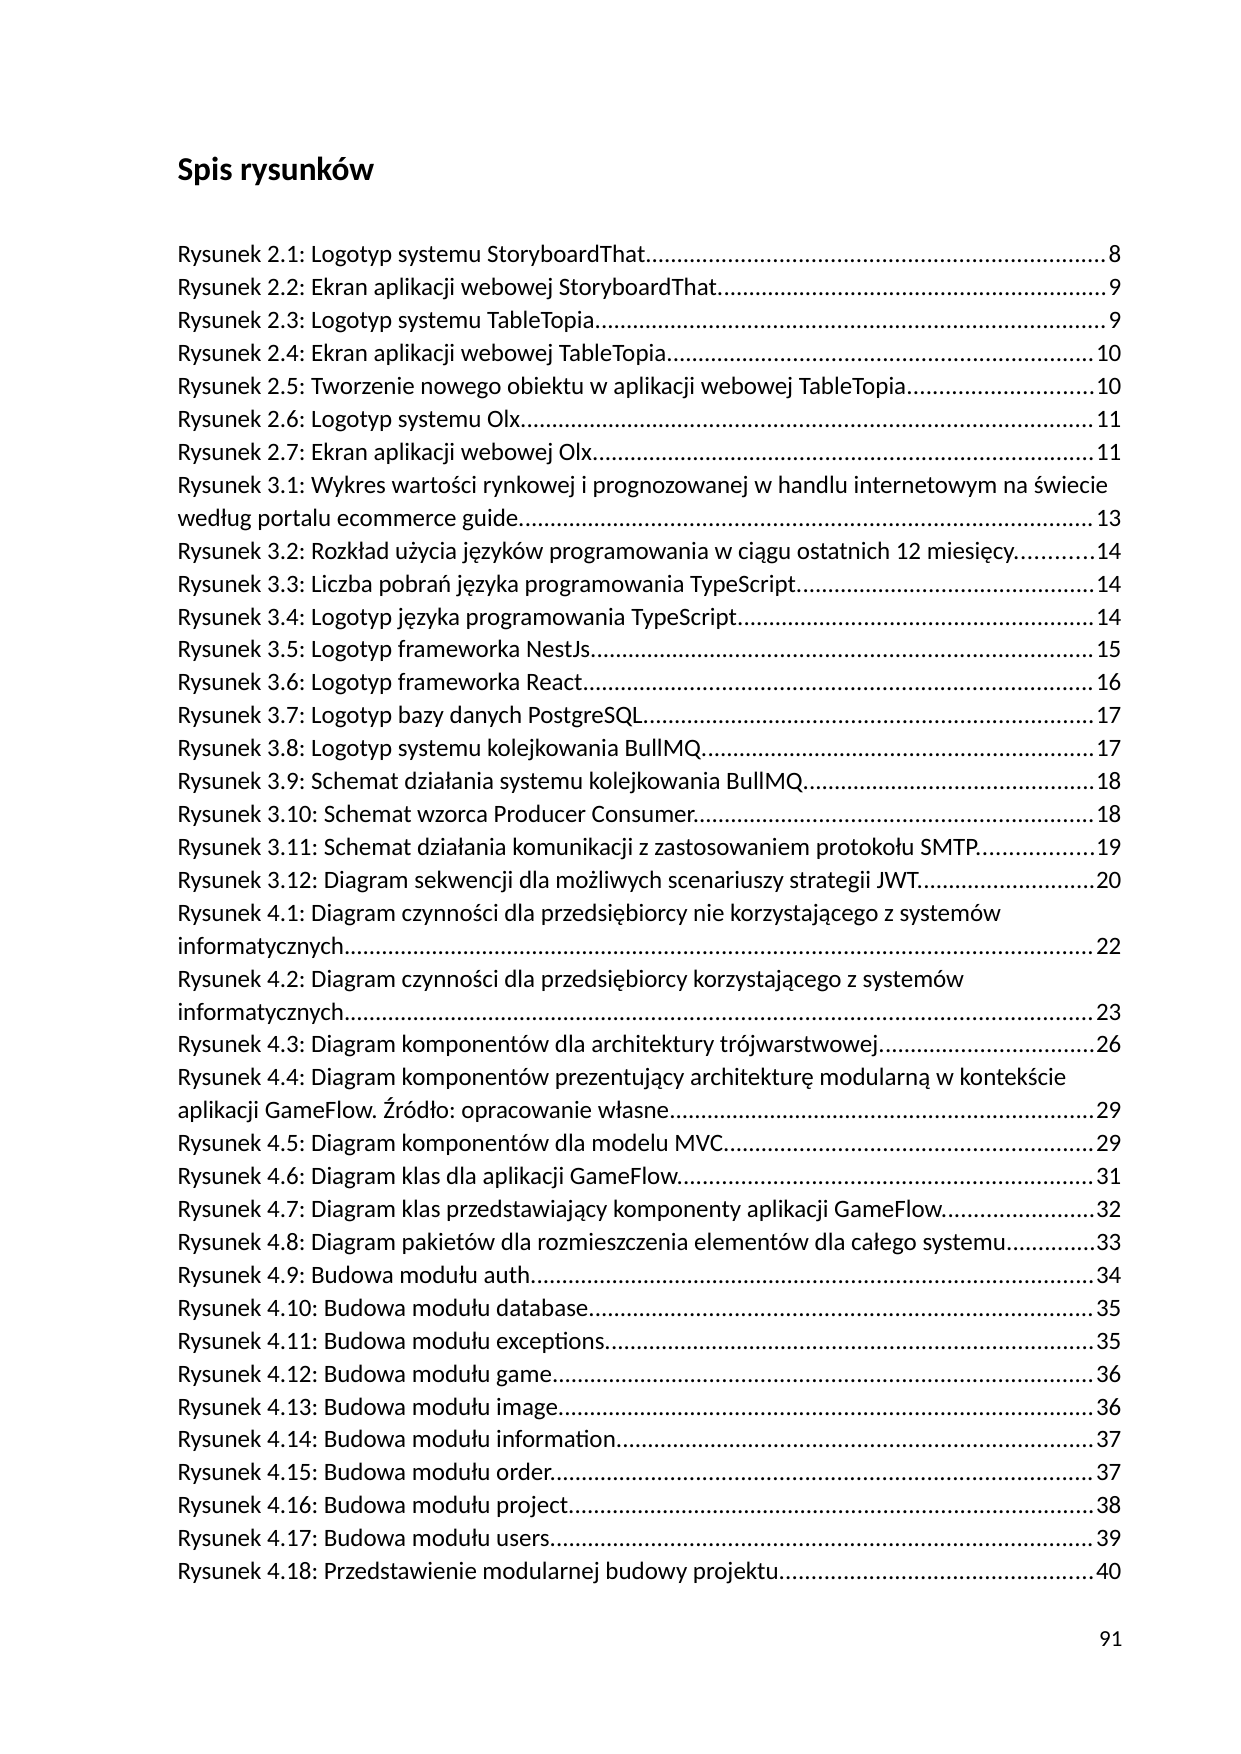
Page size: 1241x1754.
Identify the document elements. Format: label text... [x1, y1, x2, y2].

text Rysunek 4.10: Budowa modułu database. 35 [177, 1292, 1122, 1322]
text Rysunek 4.1: Diagram czynności dla przedsiębiorcy nie korzystającego z systemów informatycznych. 22 [177, 897, 1122, 960]
text Rysunek 3.10: Schemat wzorca Producer Consumer. 18 [177, 798, 1122, 829]
text Rysunek 4.2: Diagram czynności dla przedsiębiorcy korzystającego z systemów informatycznych. 23 [177, 963, 1122, 1026]
text Rysunek 4.3: Diagram komponentów dla architektury trójwarstwowej. 26 [177, 1028, 1122, 1059]
text Rysunek 4.14: Budowa modułu information. 37 [177, 1423, 1122, 1454]
text Rysunek 3.3: Liczba pobrań języka programowania TypeScript. 14 [177, 568, 1122, 598]
text Rysunek 4.7: Diagram klas przedstawiający komponenty aplikacji GameFlow. 32 [177, 1193, 1122, 1224]
text Rysunek 3.9: Schemat działania systemu kolejkowania BullMQ. 18 [177, 765, 1122, 796]
text Rysunek 2.1: Logotyp systemu StoryboardThat. 8 [177, 238, 1122, 269]
text Rysunek 2.5: Tworzenie nowego obiektu w aplikacji webowej TableTopia. 10 [177, 370, 1122, 401]
text Rysunek 3.12: Diagram sekwencji dla możliwych scenariuszy strategii JWT. 20 [177, 864, 1122, 894]
text Rysunek 3.11: Schemat działania komunikacji z zastosowaniem protokołu SMTP. 19 [177, 831, 1122, 862]
text Rysunek 4.13: Budowa modułu image. 36 [177, 1391, 1122, 1421]
text Rysunek 3.2: Rozkład użycia języków programowania w ciągu ostatnich 12 miesięcy. 14 [177, 535, 1122, 565]
text Rysunek 2.2: Ekran aplikacji webowej StoryboardThat. 9 [177, 271, 1122, 302]
text Rysunek 4.15: Budowa modułu order. 37 [177, 1456, 1122, 1487]
text Rysunek 4.16: Budowa modułu project. 38 [177, 1489, 1122, 1520]
text Rysunek 2.3: Logotyp systemu TableTopia. 9 [177, 304, 1122, 335]
text Rysunek 3.6: Logotyp frameworka React. 16 [177, 666, 1122, 697]
text Rysunek 2.6: Logotyp systemu Olx. 11 [177, 403, 1122, 434]
text Rysunek 4.4: Diagram komponentów prezentujący architekturę modularną w kontekście aplikacji GameFlow. Źródło: opracowanie własne 29 [177, 1061, 1122, 1125]
text Rysunek 3.8: Logotyp systemu kolejkowania BullMQ. 17 [177, 732, 1122, 763]
text Rysunek 2.7: Ekran aplikacji webowej Olx. 11 [177, 436, 1122, 467]
text Rysunek 3.7: Logotyp bazy danych PostgreSQL. 17 [177, 699, 1122, 730]
text Rysunek 2.4: Ekran aplikacji webowej TableTopia. 10 [177, 337, 1122, 368]
text Rysunek 4.8: Diagram pakietów dla rozmieszczenia elementów dla całego systemu. 33 [177, 1226, 1122, 1257]
subtitle Spis rysunków [177, 148, 1122, 188]
text Rysunek 4.18: Przedstawienie modularnej budowy projektu. 40 [177, 1555, 1122, 1586]
text Rysunek 3.1: Wykres wartości rynkowej i prognozowanej w handlu internetowym na świecie według portalu ecommerce guide. 13 [177, 469, 1122, 532]
text Rysunek 4.9: Budowa modułu auth. 34 [177, 1259, 1122, 1289]
text Rysunek 4.5: Diagram komponentów dla modelu MVC. 29 [177, 1127, 1122, 1158]
text Rysunek 4.11: Budowa modułu exceptions. 35 [177, 1325, 1122, 1355]
text Rysunek 3.5: Logotyp frameworka NestJs. 15 [177, 633, 1122, 664]
text Rysunek 4.12: Budowa modułu game. 36 [177, 1358, 1122, 1388]
text Rysunek 3.4: Logotyp języka programowania TypeScript. 14 [177, 601, 1122, 631]
text Rysunek 4.6: Diagram klas dla aplikacji GameFlow. 31 [177, 1160, 1122, 1191]
text Rysunek 4.17: Budowa modułu users. 39 [177, 1522, 1122, 1553]
